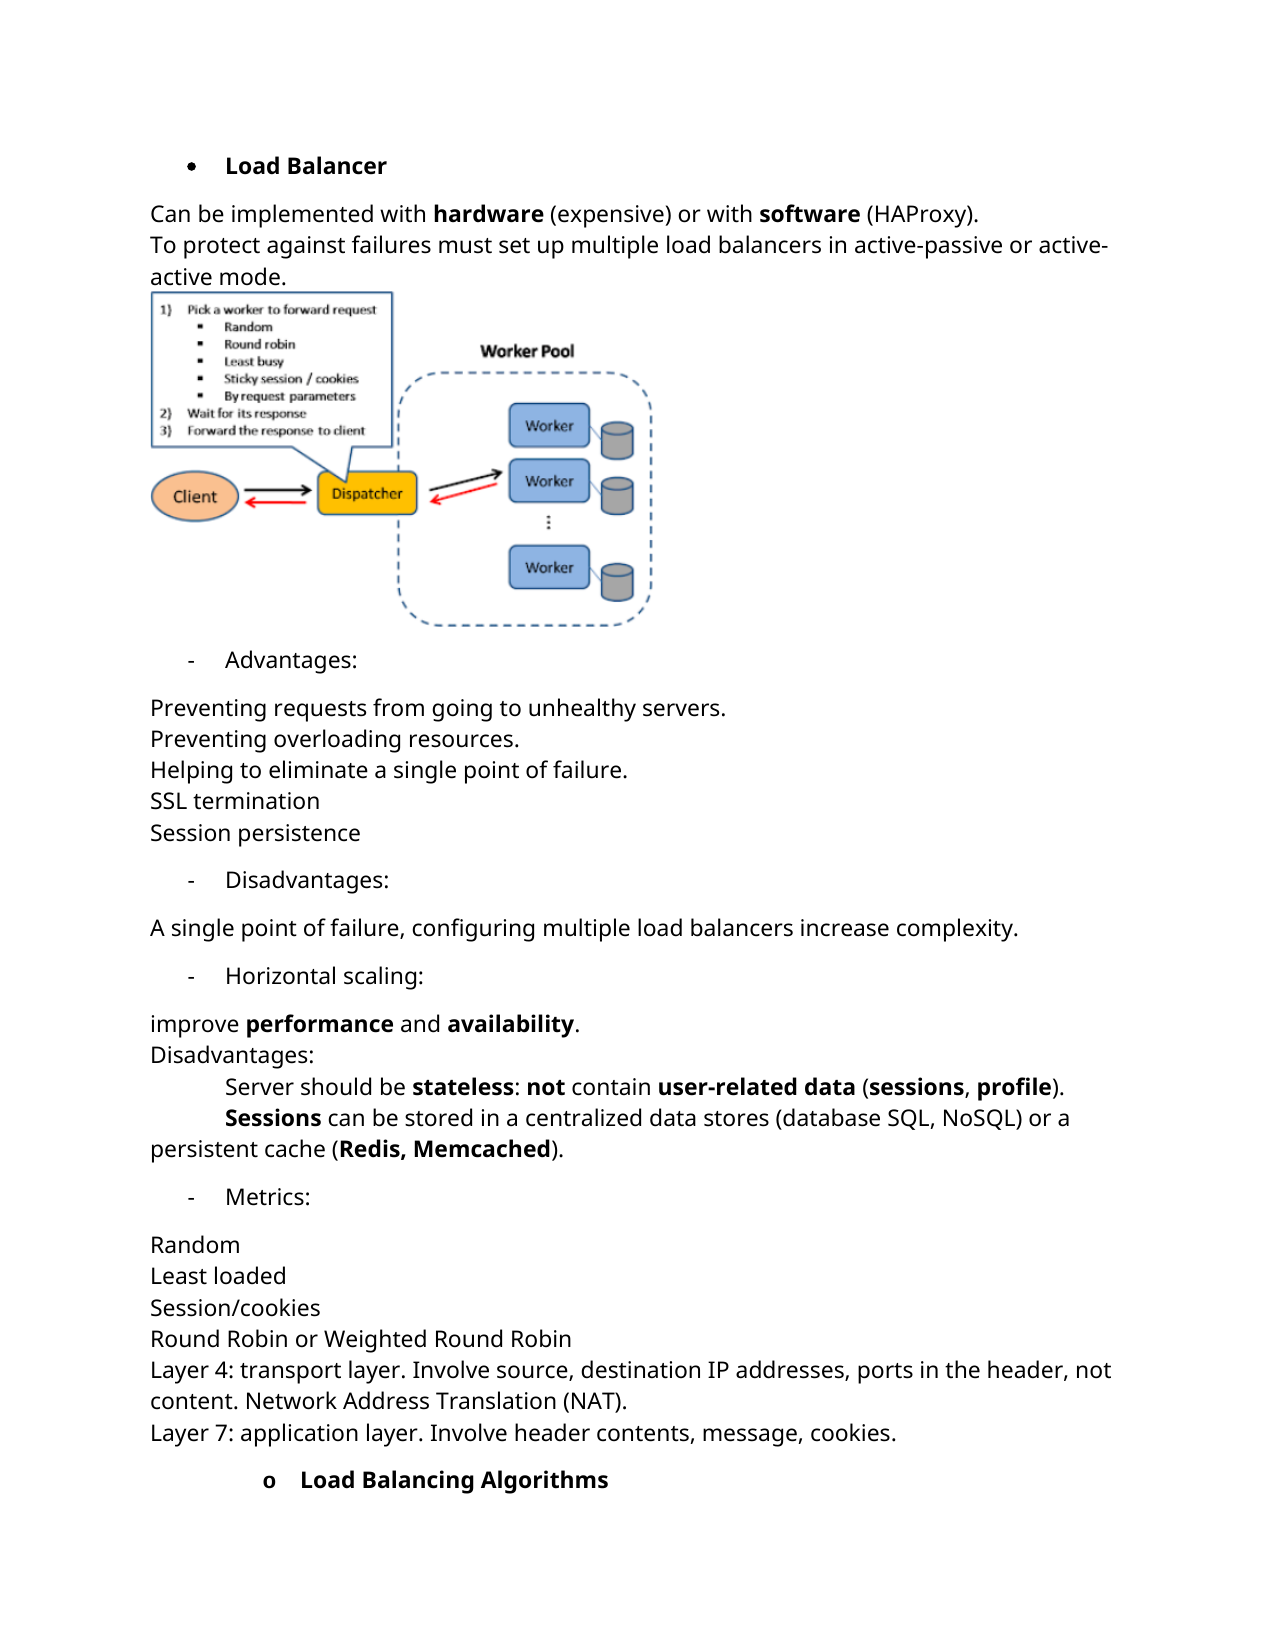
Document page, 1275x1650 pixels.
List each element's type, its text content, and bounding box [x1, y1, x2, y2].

text Session/cookies [150, 1291, 1125, 1323]
list Advantages: [187, 643, 1125, 675]
text improve performance and availability. [150, 1008, 1125, 1039]
text Layer 4: transport layer. Involve source, destination IP addresses, ports in the header, not content. Network Address Translation (NAT). [150, 1354, 1125, 1416]
list Load Balancing Algorithms [262, 1464, 1125, 1496]
text Least loaded [150, 1260, 1125, 1291]
text SSL termination [150, 785, 1125, 816]
text Can be implemented with hardware (expensive) or with software (HAProxy). [150, 198, 1125, 229]
picture [150, 291, 656, 627]
text Server should be stateless: not contain user-related data (sessions, profile). [150, 1071, 1125, 1102]
text Sessions can be stored in a centralized data stores (database SQL, NoSQL) or a persistent cache (Redis, Memcached). [150, 1102, 1125, 1164]
text Preventing requests from going to unhealthy servers. [150, 691, 1125, 723]
text Layer 7: application layer. Involve header contents, message, cookies. [150, 1416, 1125, 1448]
text Preventing overloading resources. [150, 723, 1125, 754]
text Disadvantages: [150, 1039, 1125, 1071]
text To protect against failures must set up multiple load balancers in active-passive or active-active mode. [150, 229, 1125, 292]
list Disadvantages: [187, 864, 1125, 896]
text Round Robin or Weighted Round Robin [150, 1323, 1125, 1354]
text Random [150, 1229, 1125, 1260]
text Helping to eliminate a single point of failure. [150, 754, 1125, 785]
text Session persistence [150, 816, 1125, 848]
list Metrics: [187, 1181, 1125, 1212]
list Load Balancer [187, 150, 1125, 181]
list Horizontal scaling: [187, 960, 1125, 991]
text A single point of failure, configuring multiple load balancers increase complexity. [150, 912, 1125, 943]
